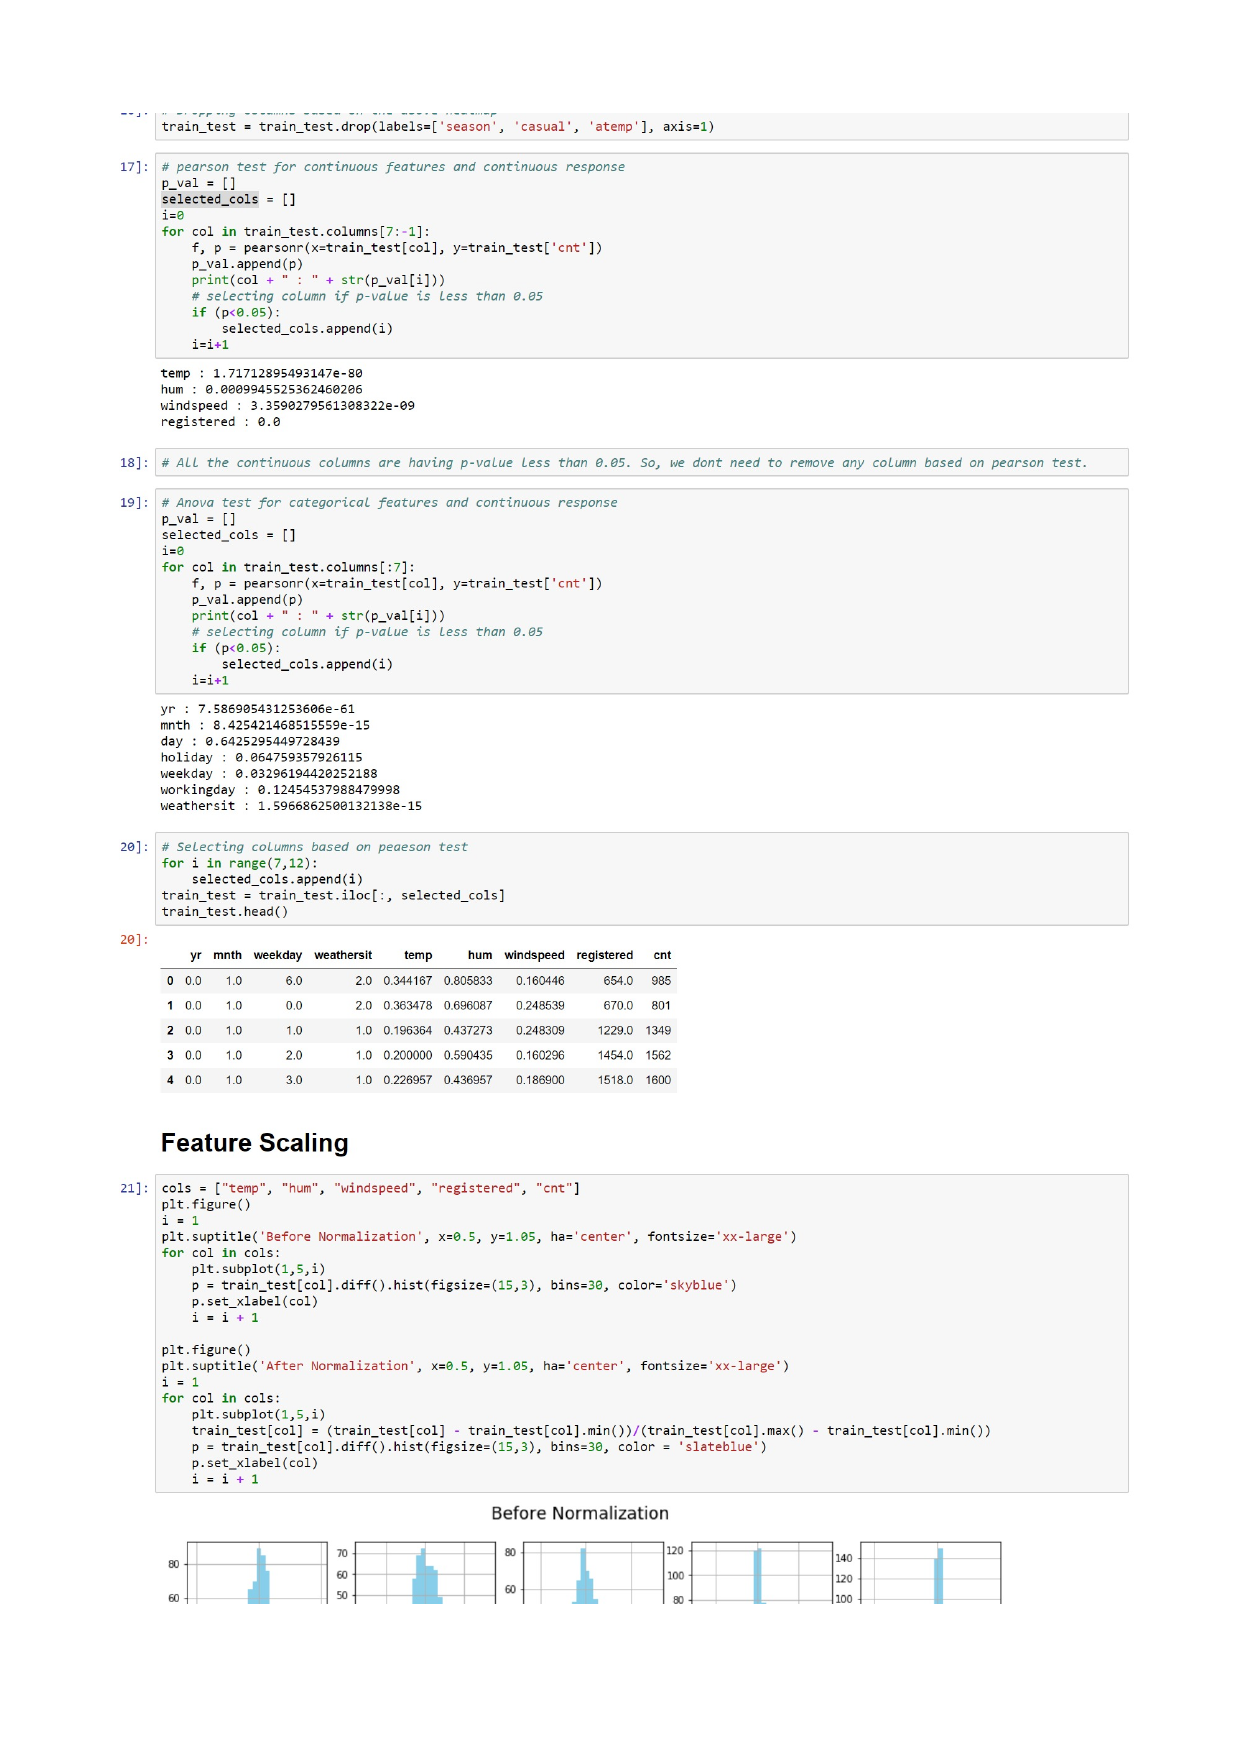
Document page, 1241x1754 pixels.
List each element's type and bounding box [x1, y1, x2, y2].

picture [118, 113, 1138, 1604]
